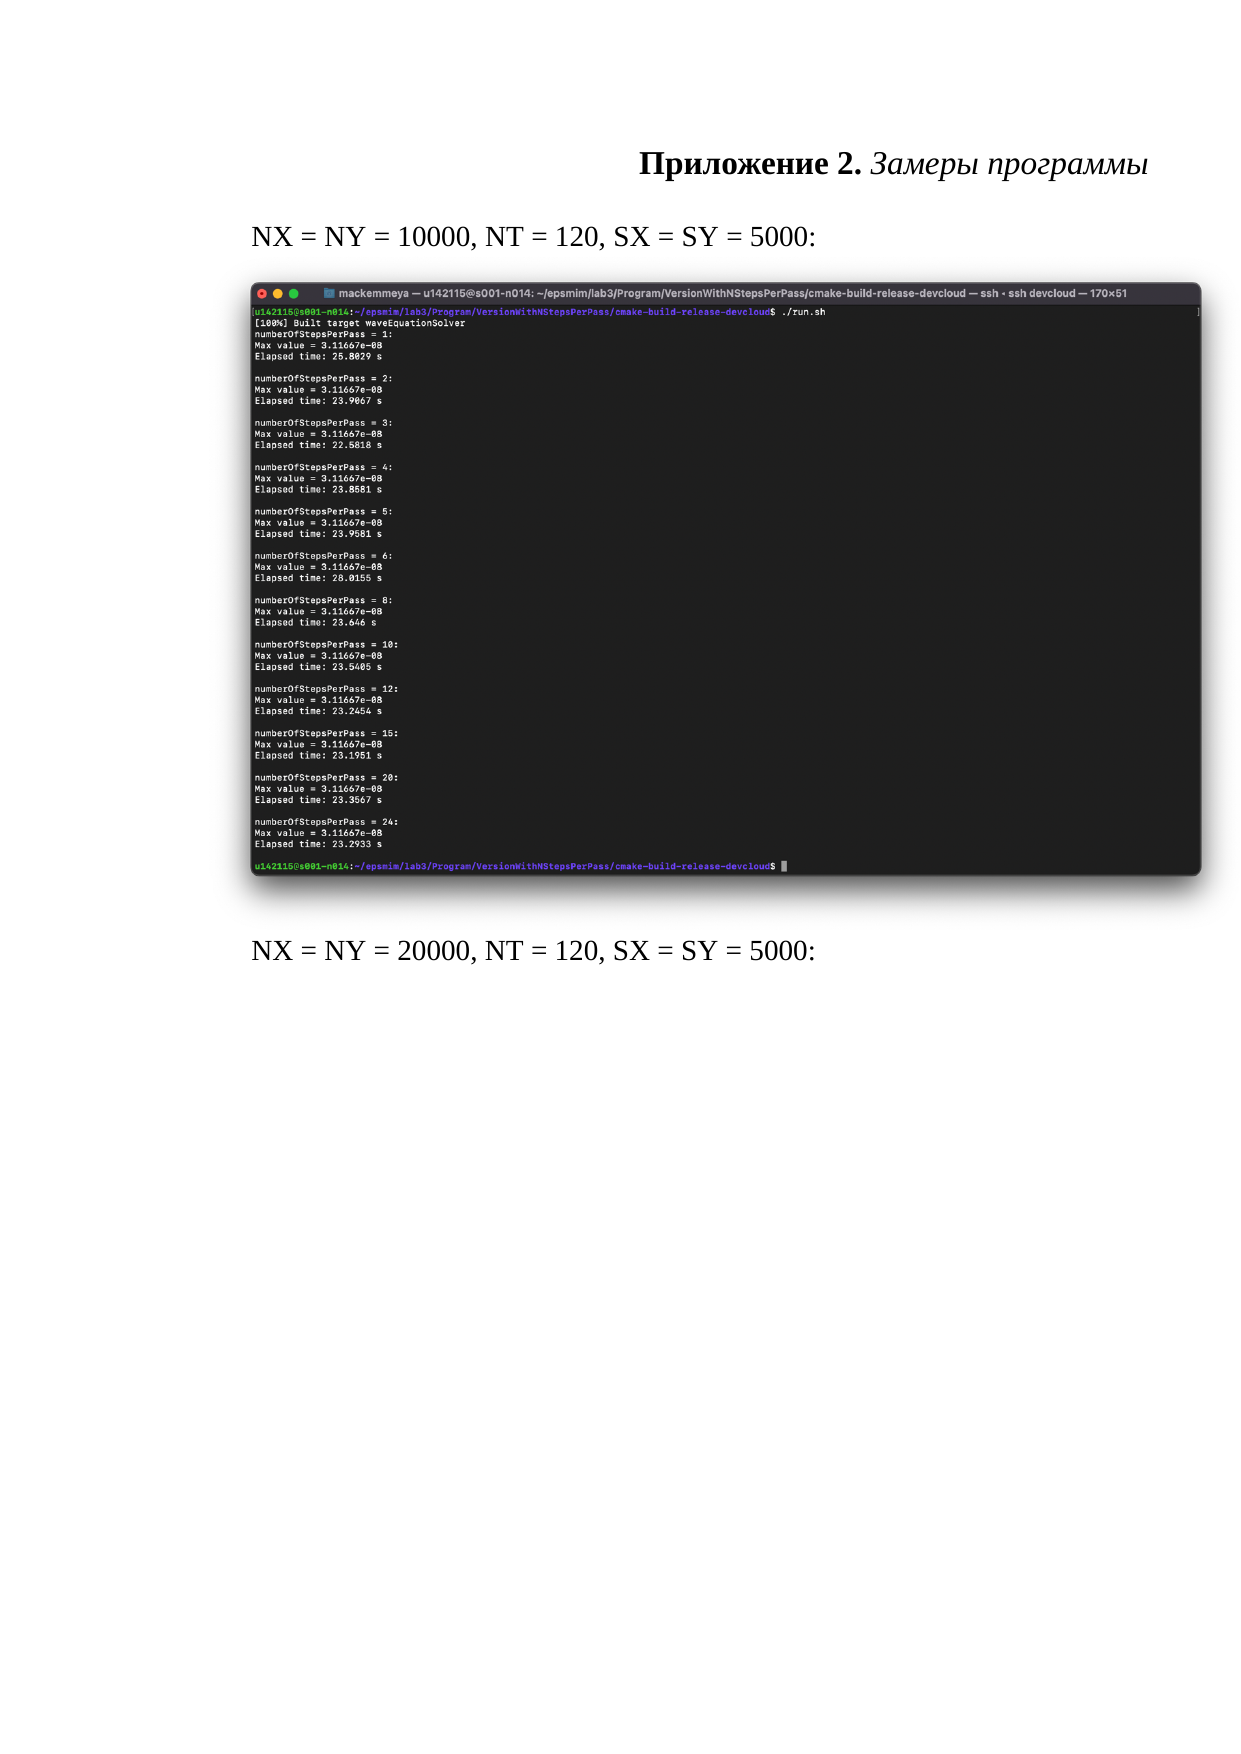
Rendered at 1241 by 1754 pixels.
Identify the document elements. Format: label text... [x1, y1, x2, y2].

subtitle Приложение 2. Замеры программы [177, 143, 1152, 181]
picture [206, 252, 1241, 934]
text NX = NY = 20000, NT = 120, SX = SY = 5000: [192, 933, 1152, 967]
text NX = NY = 10000, NT = 120, SX = SY = 5000: [192, 219, 1152, 252]
